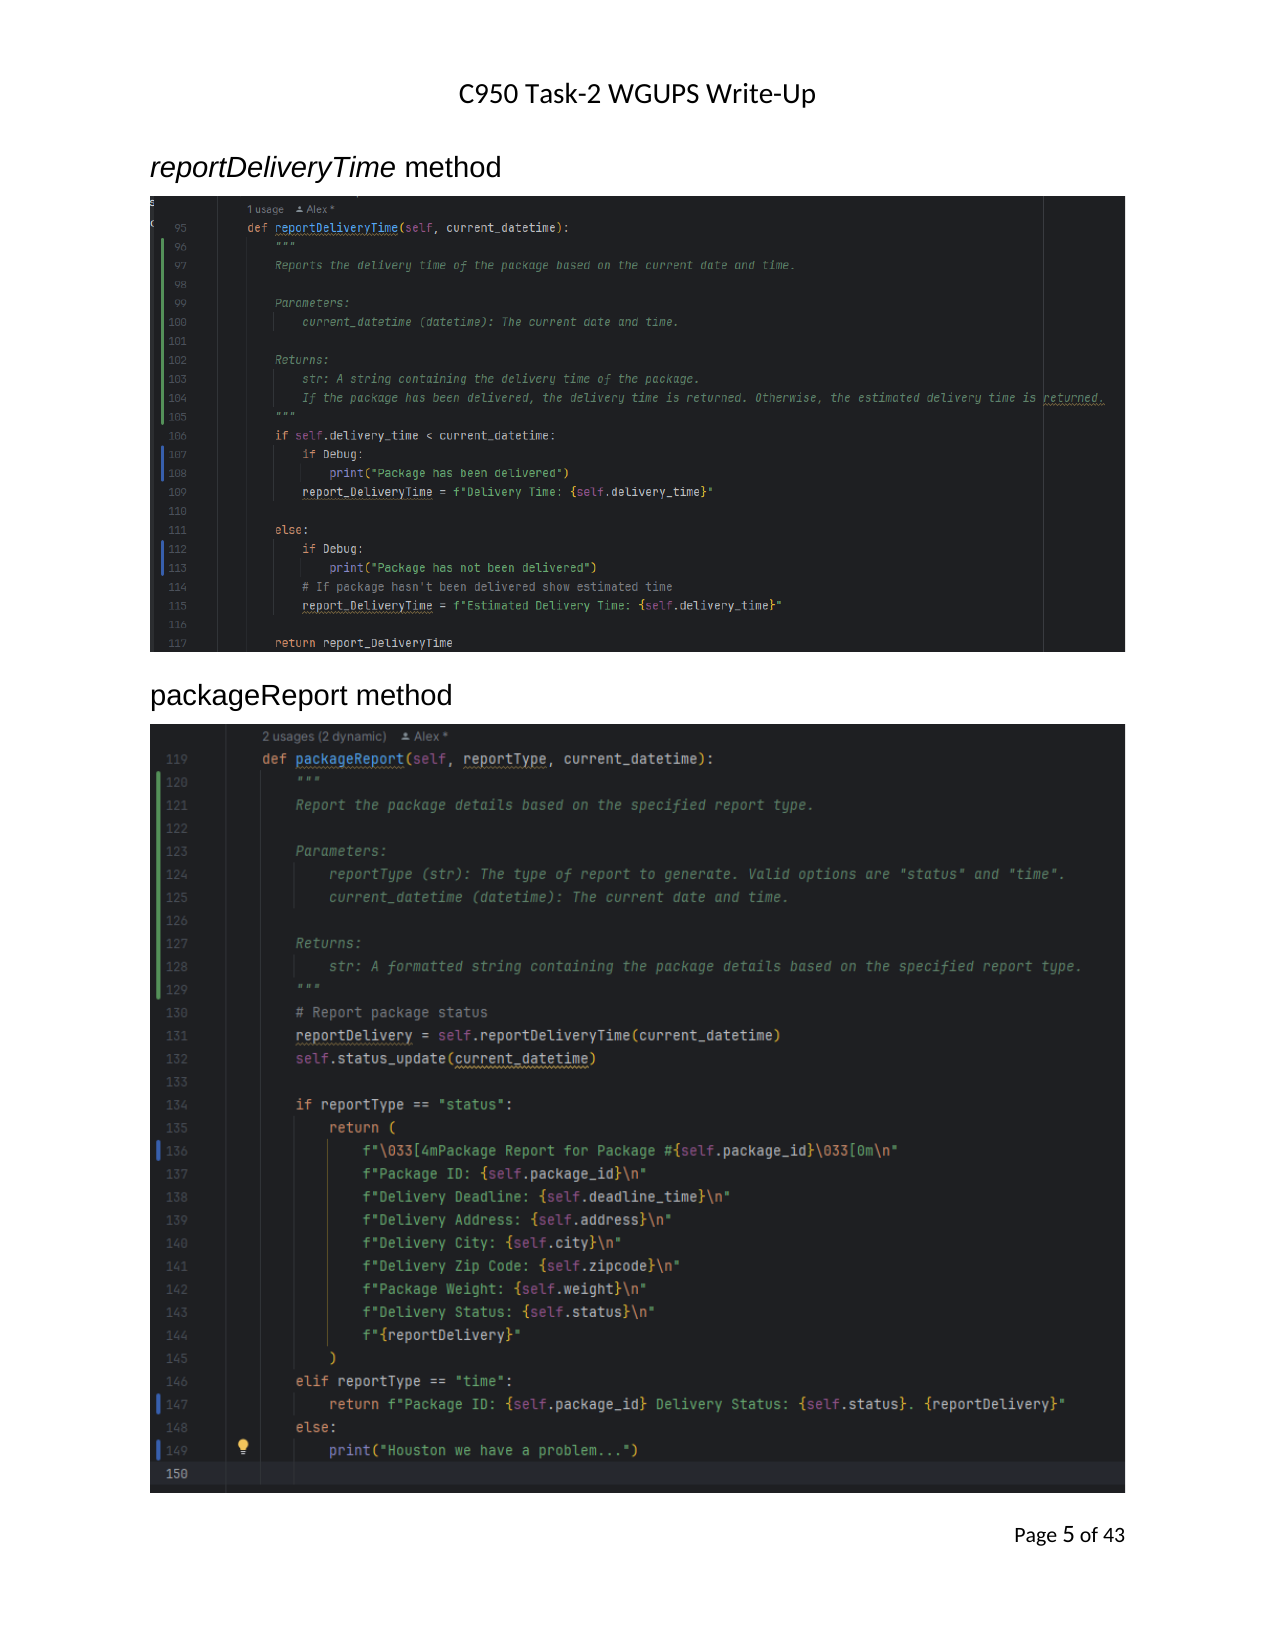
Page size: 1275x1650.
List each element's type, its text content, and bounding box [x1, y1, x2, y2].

picture [150, 196, 1125, 652]
picture [150, 724, 1125, 1493]
text packageReport method [150, 678, 1125, 724]
text reportDeliveryTime method [150, 150, 1125, 196]
